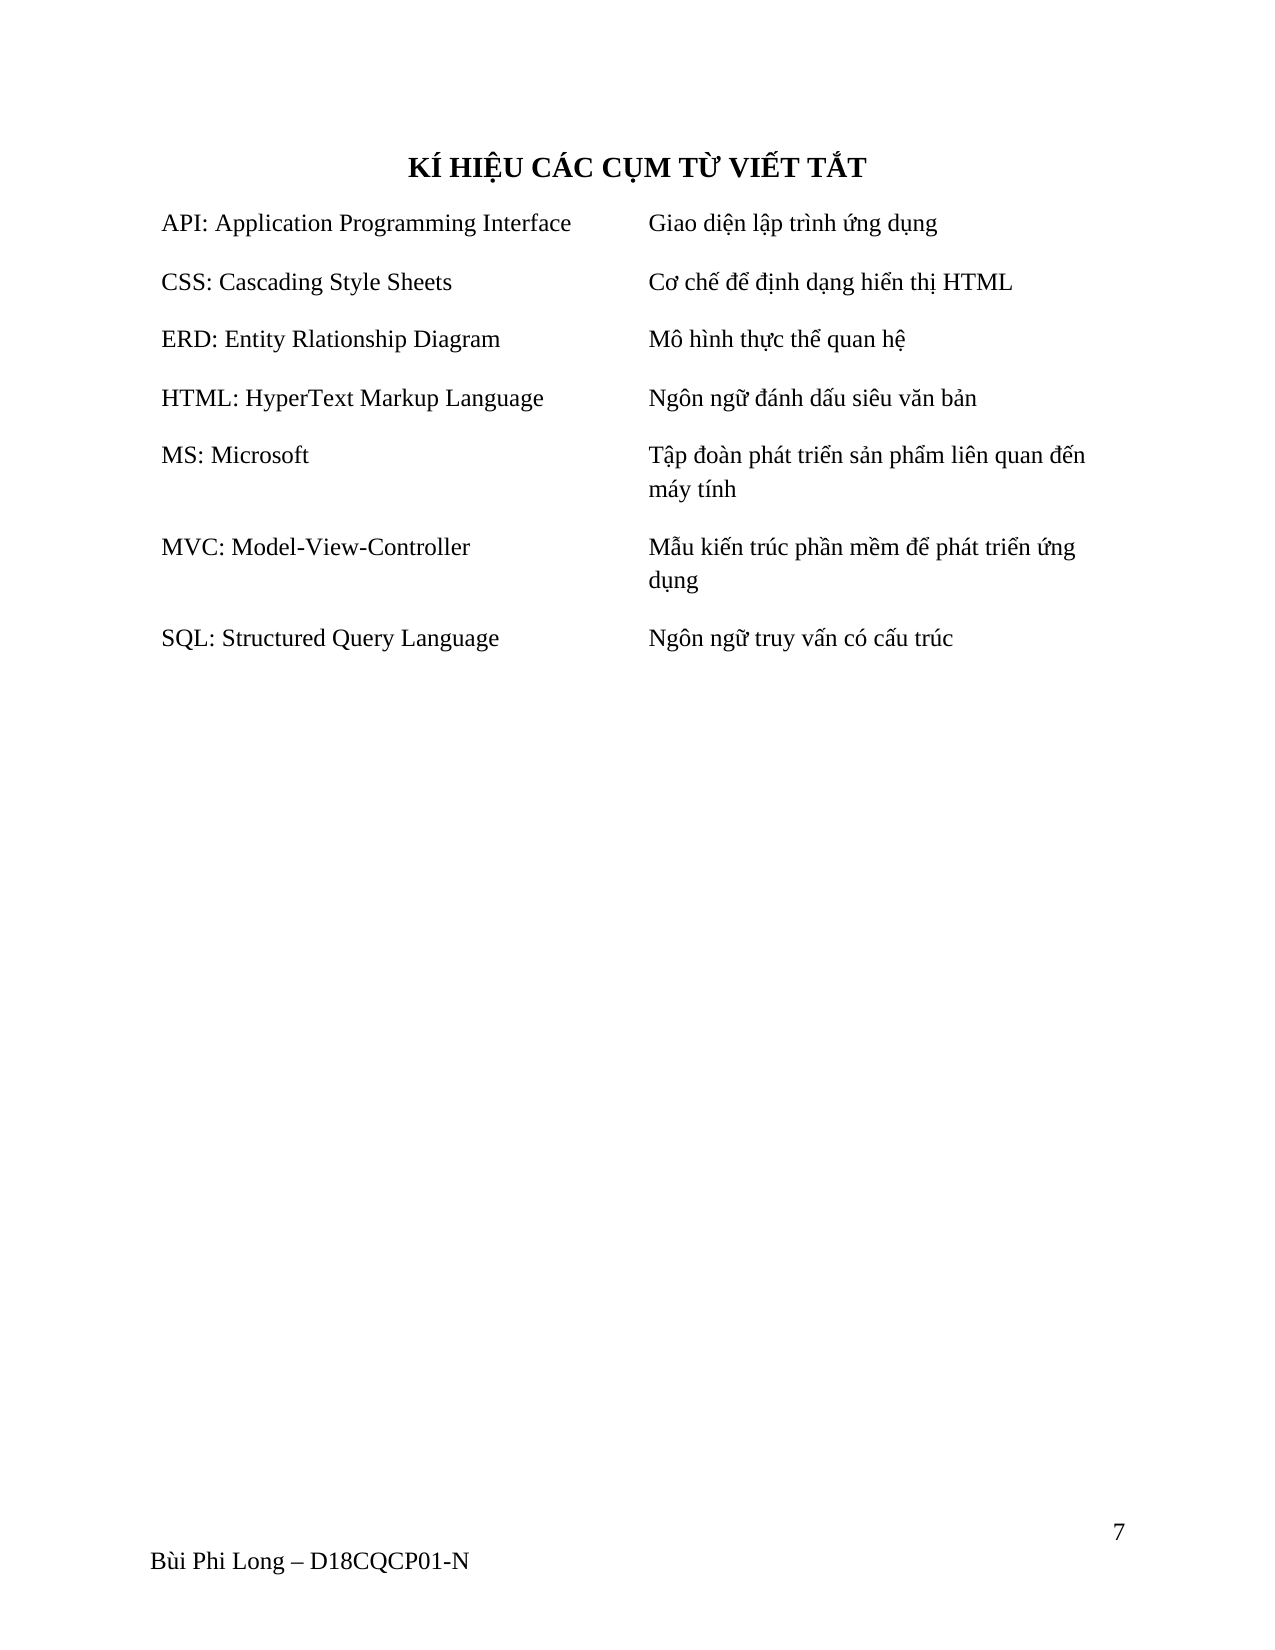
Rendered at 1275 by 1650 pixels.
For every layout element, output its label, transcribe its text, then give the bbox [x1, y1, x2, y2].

subtitle KÍ HIỆU CÁC CỤM TỪ VIẾT TẮT [150, 150, 1125, 183]
table_cell MS: Microsoft [150, 416, 637, 507]
table_cell Mẫu kiến trúc phần mềm để phát triển ứng dụng [637, 507, 1124, 598]
table_cell Cơ chế để định dạng hiển thị HTML [637, 242, 1124, 299]
table_cell Tập đoàn phát triển sản phẩm liên quan đến máy tính [637, 416, 1124, 507]
table_cell HTML: HyperText Markup Language [150, 358, 637, 416]
table_cell CSS: Cascading Style Sheets [150, 242, 637, 299]
table_cell MVC: Model-View-Controller [150, 507, 637, 598]
table_cell SQL: Structured Query Language [150, 598, 637, 656]
table_cell Mô hình thực thể quan hệ [637, 300, 1124, 358]
table_cell ERD: Entity Rlationship Diagram [150, 300, 637, 358]
table_header Giao diện lập trình ứng dụng [637, 184, 1124, 242]
table_cell Ngôn ngữ đánh dấu siêu văn bản [637, 358, 1124, 416]
table_header API: Application Programming Interface [150, 184, 637, 242]
table_cell Ngôn ngữ truy vấn có cấu trúc [637, 598, 1124, 656]
